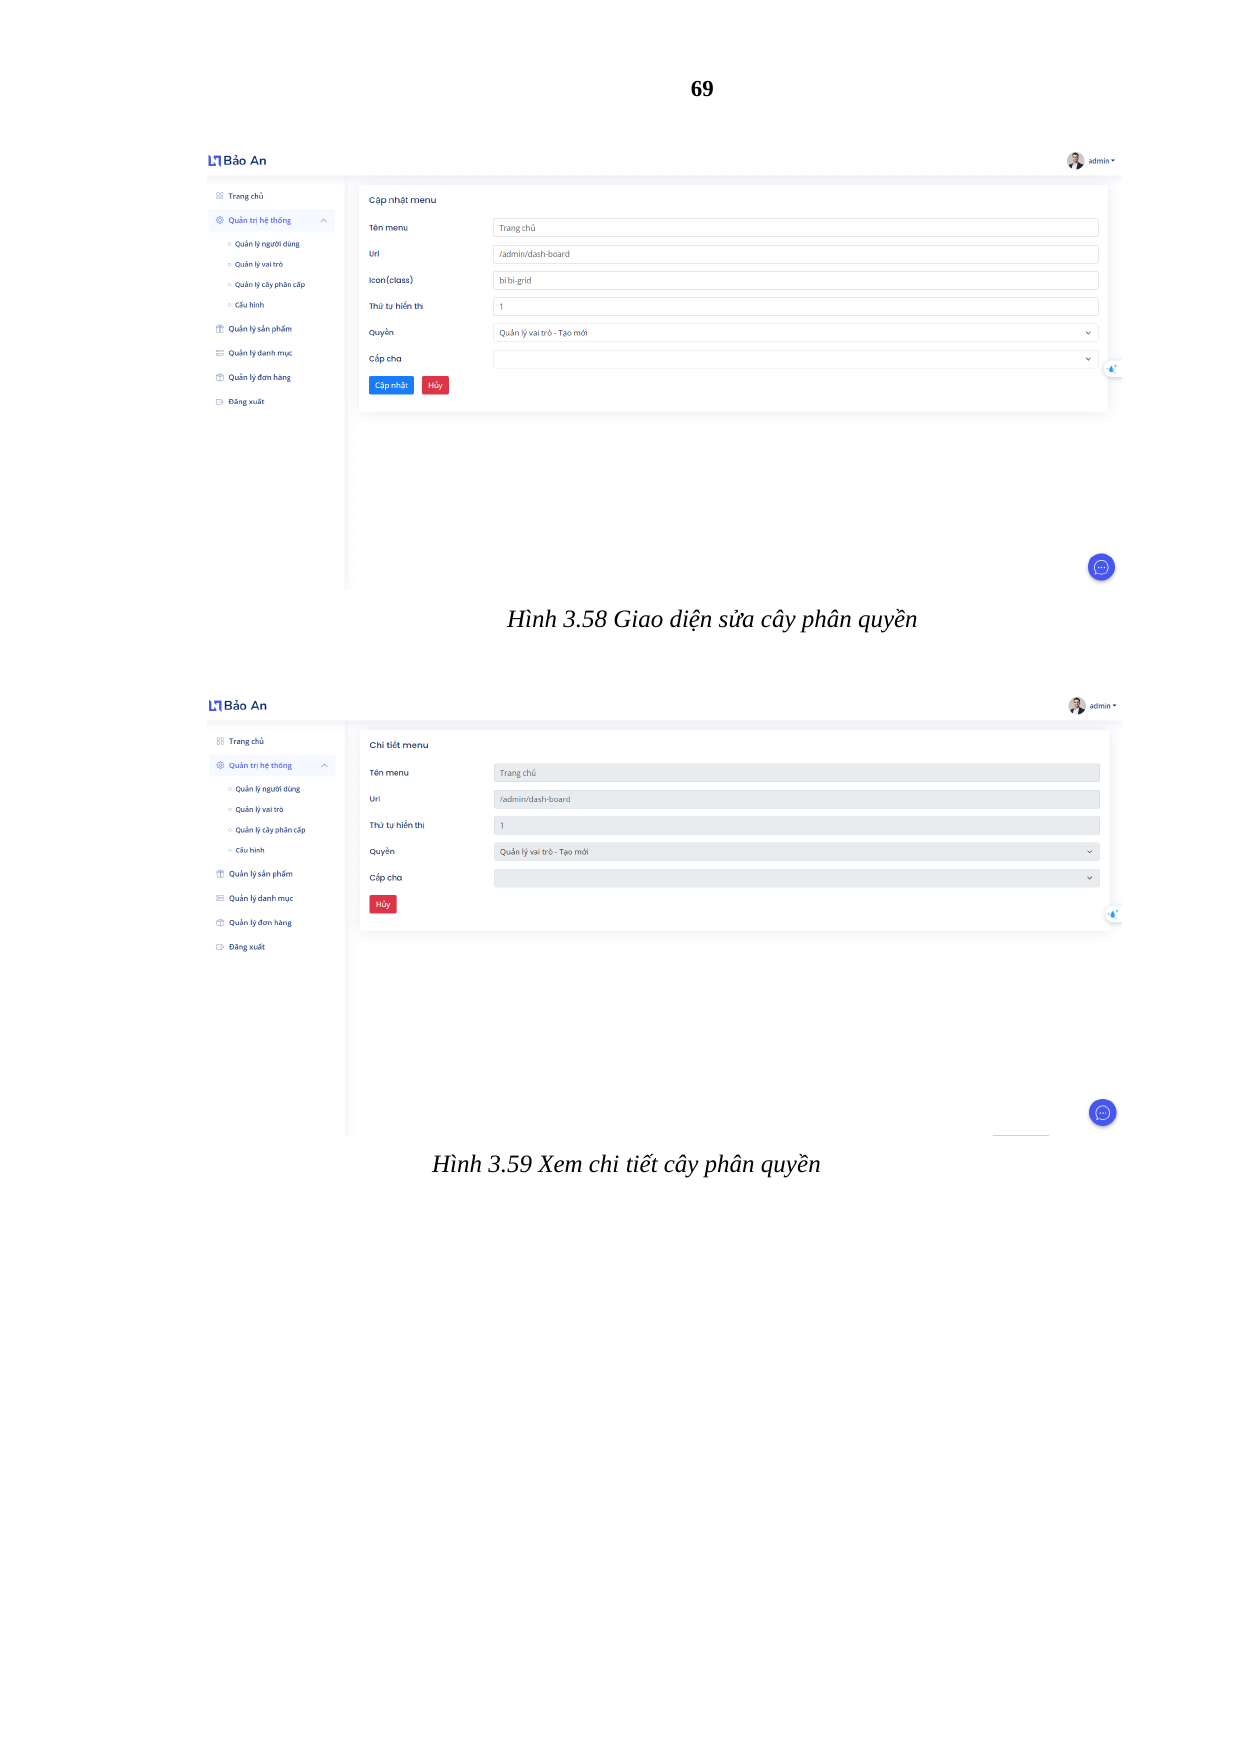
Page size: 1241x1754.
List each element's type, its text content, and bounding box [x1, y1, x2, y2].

picture [206, 692, 1123, 1136]
picture [206, 147, 1123, 591]
